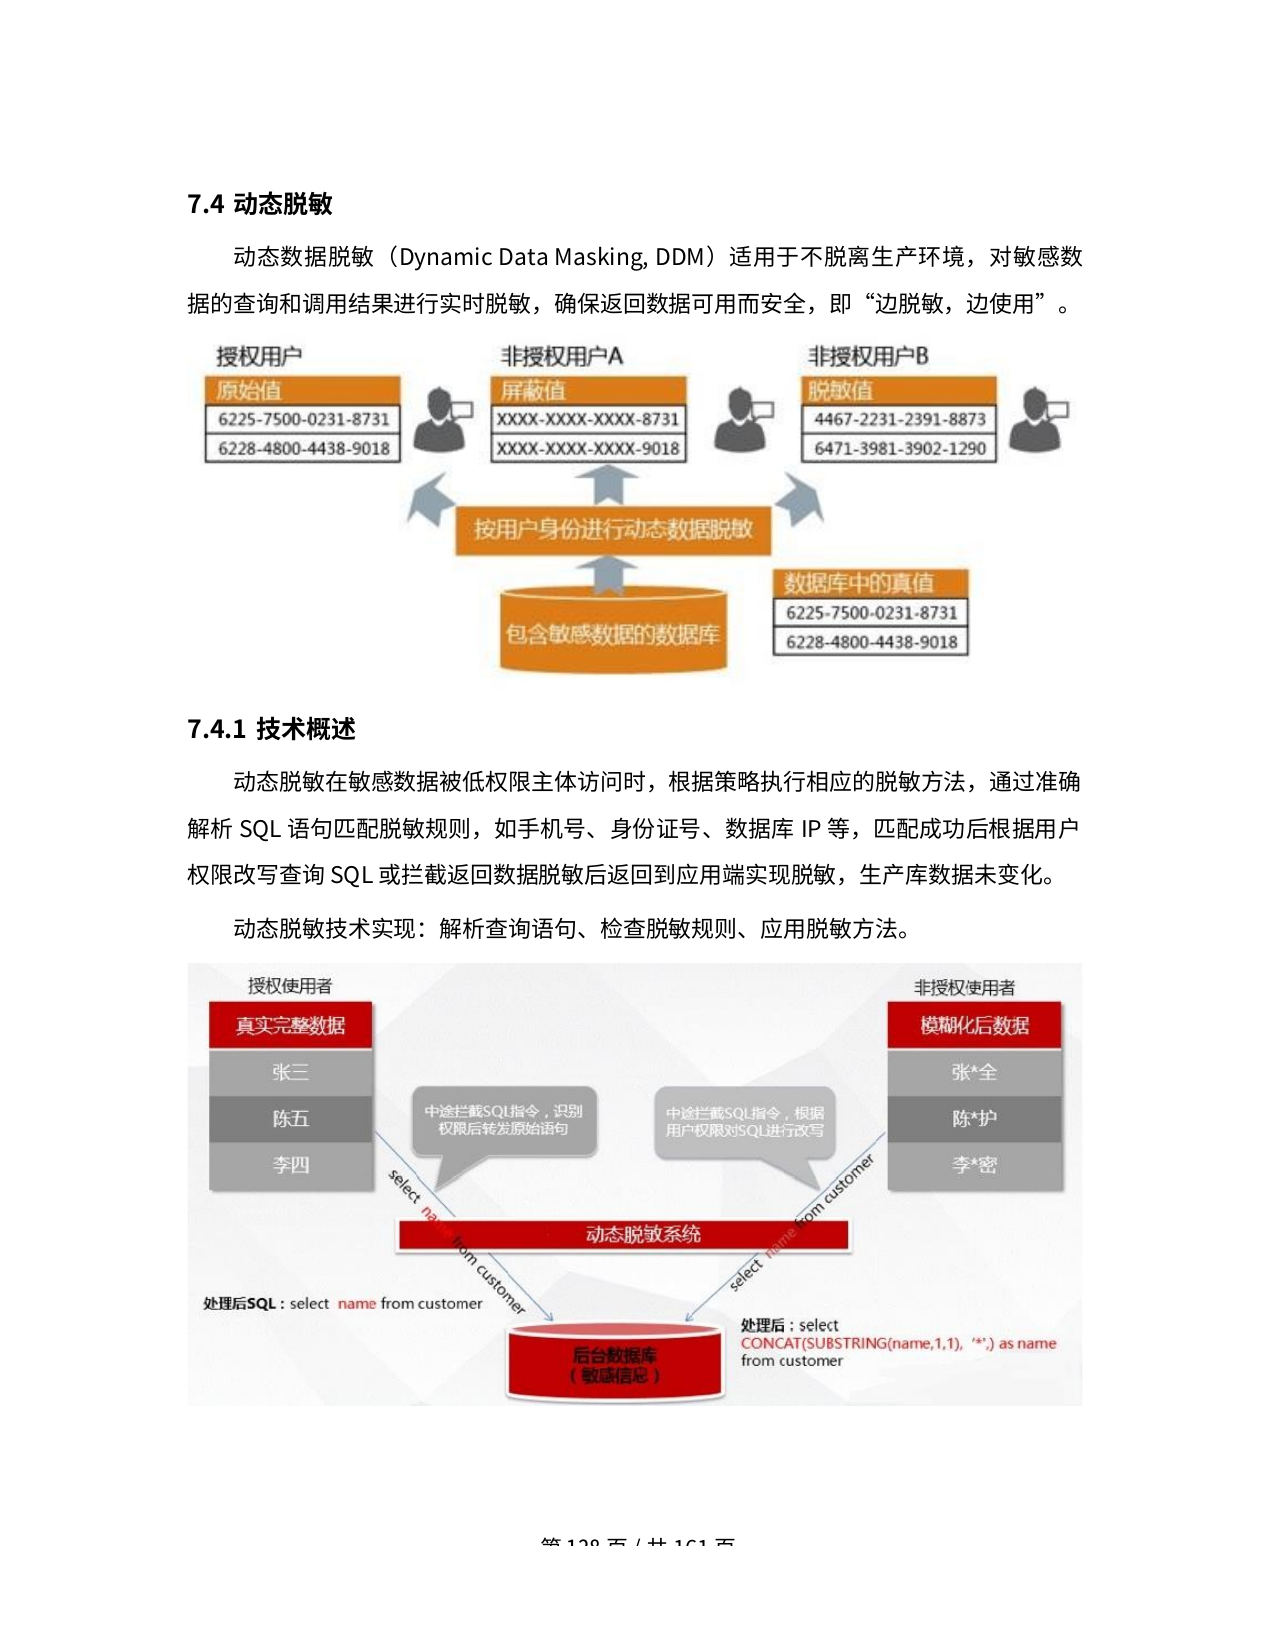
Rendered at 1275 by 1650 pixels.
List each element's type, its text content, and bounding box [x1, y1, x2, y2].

text 动态脱敏在敏感数据被低权限主体访问时，根据策略执行相应的脱敏方法，通过准确解析 SQL 语句匹配脱敏规则，如手机号、身份证号、数据库 IP 等，匹配成功后根据用户权限改写查询 SQL 或拦截返回数据脱敏后返回到应用端实现脱敏，生产库数据未变化。 [187, 764, 1082, 890]
text 动态数据脱敏（Dynamic Data Masking, DDM）适用于不脱离生产环境，对敏感数据的查询和调用结果进行实时脱敏，确保返回数据可用而安全，即“边脱敏，边使用”。 [187, 239, 1084, 319]
list 动态脱敏 [187, 184, 1110, 221]
text 动态脱敏技术实现：解析查询语句、检查脱敏规则、应用脱敏方法。 [233, 903, 1110, 945]
picture [187, 963, 1083, 1406]
picture [187, 333, 1080, 693]
list 技术概述 [187, 710, 1110, 746]
